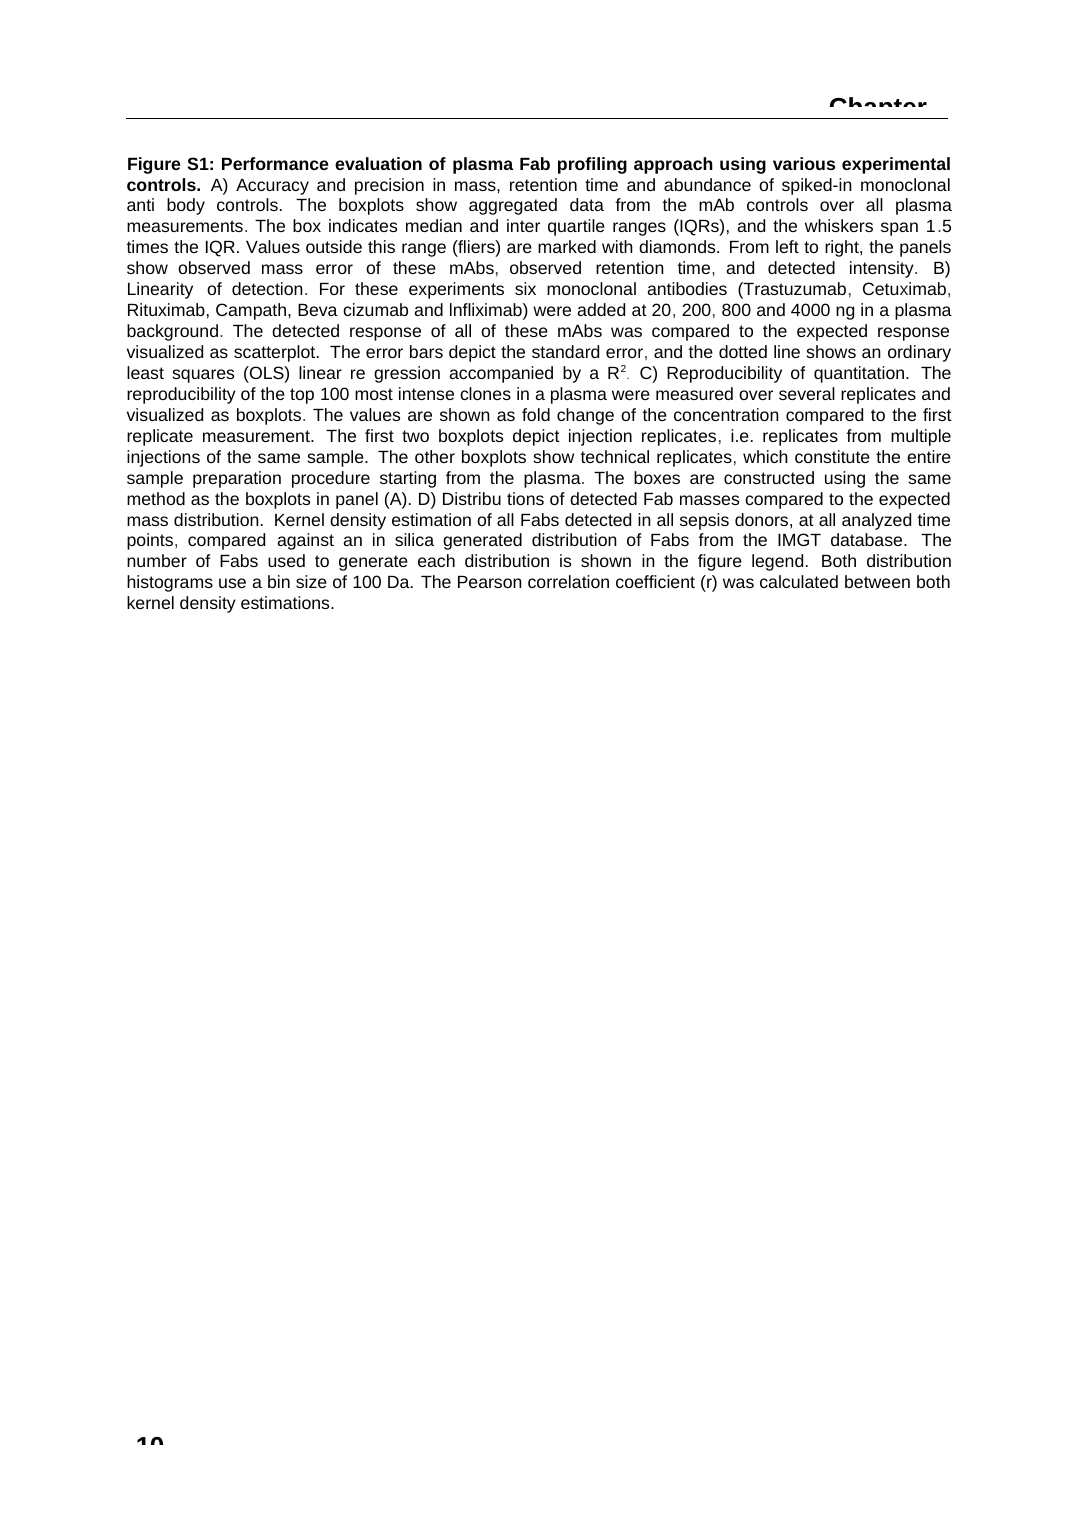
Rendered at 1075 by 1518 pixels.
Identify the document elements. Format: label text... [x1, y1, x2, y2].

text Figure S1: Performance evaluation of plasma Fab profiling approach using various experimental controls. A) Accuracy and precision in mass, retention time and abundance of spiked-in monoclonal anti­ body controls. The boxplots show aggregated data from the mAb controls over all plasma measurements. The box indicates median and inter quartile ranges (IQRs), and the whiskers span 1.5 times the IQR. Values outside this range (fliers) are marked with diamonds. From left to right, the panels show observed mass error of these mAbs, observed retention time, and detected intensity. B) Linearity of detection. For these experiments six monoclonal antibodies (Trastuzumab, Cetuximab, Rituximab, Campath, Beva­ cizumab and lnfliximab) were added at 20, 200, 800 and 4000 ng in a plasma background. The detected response of all of these mAbs was compared to the expected response visualized as scatterplot. The error bars depict the standard error, and the dotted line shows an ordinary least squares (OLS) linear re­ gression accompanied by a R2. C) Reproducibility of quantitation. The reproducibility of the top 100 most intense clones in a plasma were measured over several replicates and visualized as boxplots. The values are shown as fold change of the concentration compared to the first replicate measurement. The first two boxplots depict injection replicates, i.e. replicates from multiple injections of the same sample. The other boxplots show technical replicates, which constitute the entire sample preparation procedure starting from the plasma. The boxes are constructed using the same method as the boxplots in panel (A). D) Distribu­ tions of detected Fab masses compared to the expected mass distribution. Kernel density estimation of all Fabs detected in all sepsis donors, at all analyzed time points, compared against an in silica generated distribution of Fabs from the IMGT database. The number of Fabs used to generate each distribution is shown in the figure legend. Both distribution histograms use a bin size of 100 Da. The Pearson correlation coefficient (r) was calculated between both kernel density estimations. [126, 153, 952, 613]
